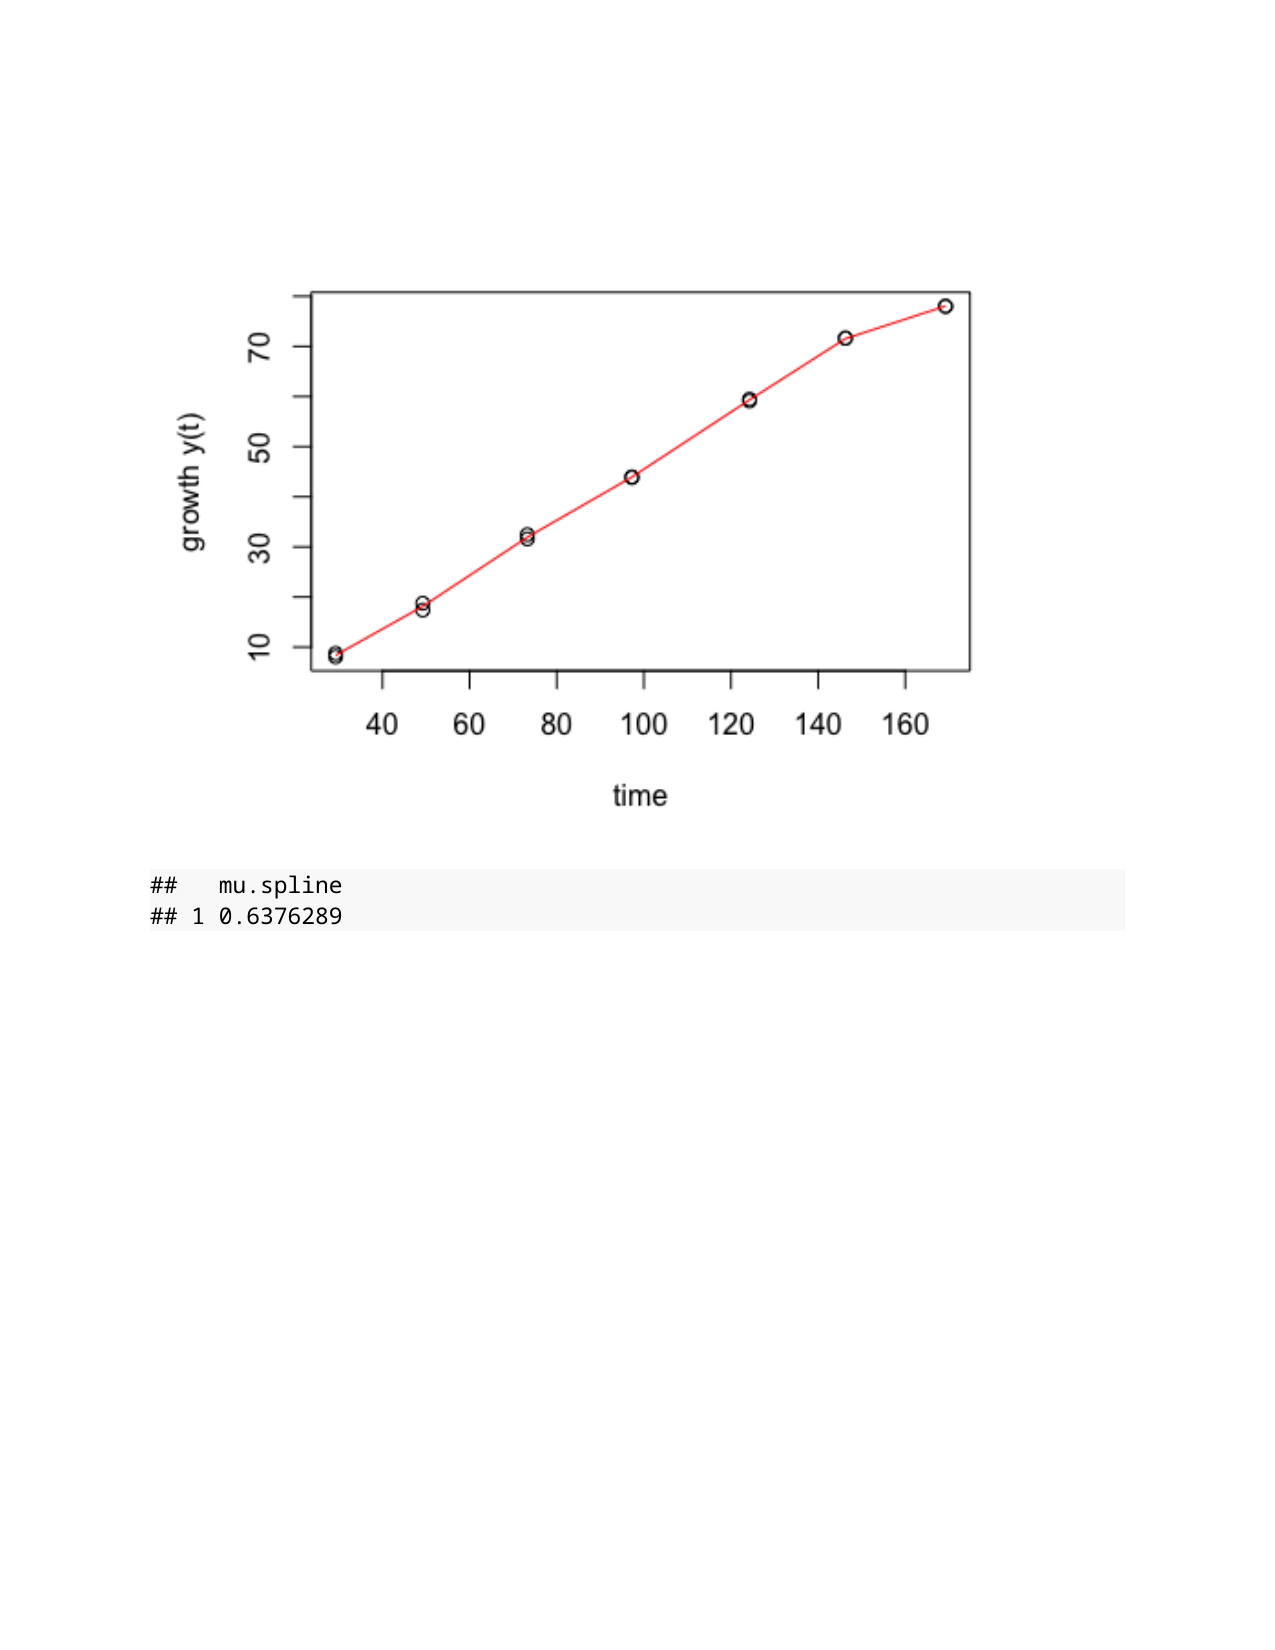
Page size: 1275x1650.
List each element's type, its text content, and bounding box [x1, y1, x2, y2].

text ## mu.spline ## 1 0.6376289 [150, 869, 1125, 931]
picture [168, 150, 1044, 850]
